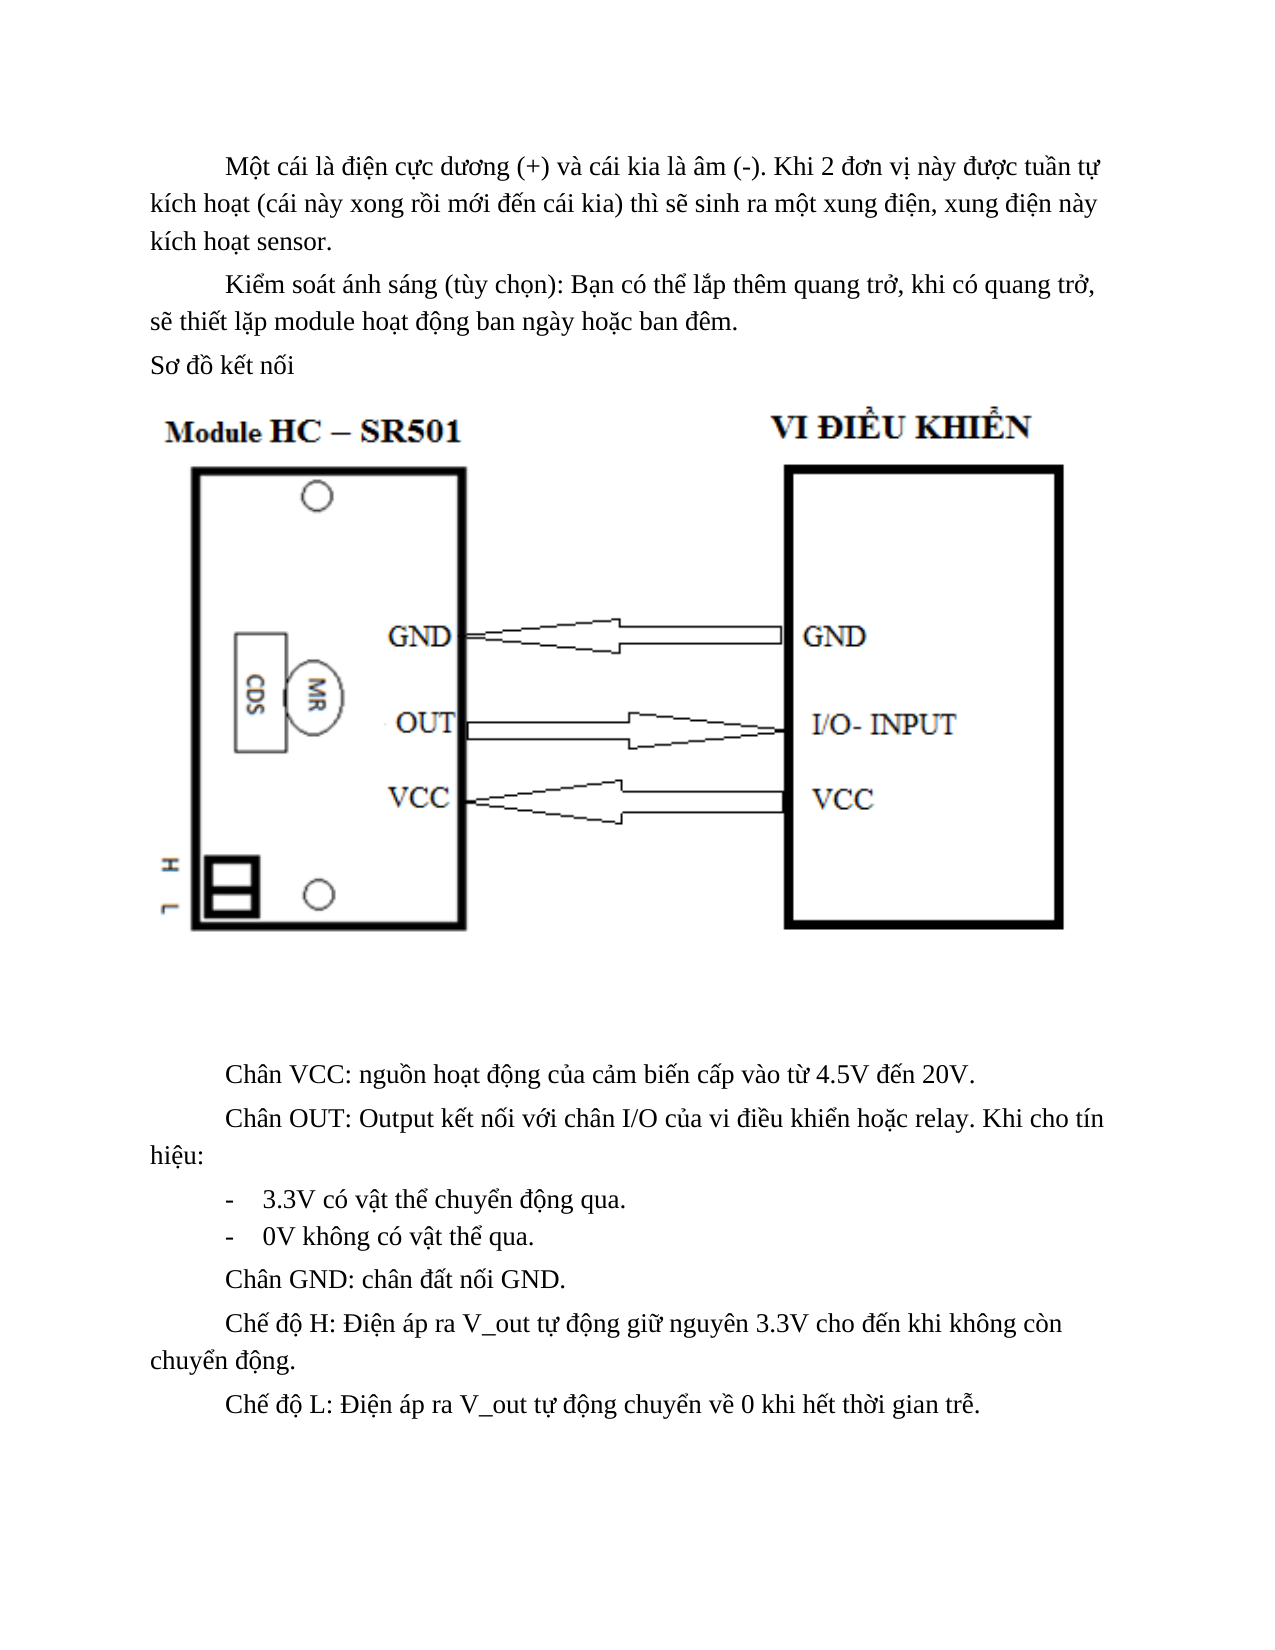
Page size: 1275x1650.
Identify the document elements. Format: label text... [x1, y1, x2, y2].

list 0V không có vật thể qua. [225, 1220, 1125, 1251]
text Chân GND: chân đất nối GND. [225, 1263, 1125, 1295]
picture [150, 392, 1125, 1003]
list 3.3V có vật thể chuyển động qua. [225, 1183, 1125, 1214]
text Một cái là điện cực dương (+) và cái kia là âm (-). Khi 2 đơn vị này được tuần tự kích hoạt (cái này xong rồi mới đến cái kia) thì sẽ sinh ra một xung điện, xung điện này kích hoạt sensor. [150, 150, 1125, 256]
text Chế độ H: Điện áp ra V_out tự động giữ nguyên 3.3V cho đến khi không còn chuyển động. [150, 1307, 1125, 1376]
text Kiểm soát ánh sáng (tùy chọn): Bạn có thể lắp thêm quang trở, khi có quang trở, sẽ thiết lặp module hoạt động ban ngày hoặc ban đêm. [150, 268, 1125, 337]
text Chân VCC: nguồn hoạt động của cảm biến cấp vào từ 4.5V đến 20V. [150, 1058, 1125, 1089]
text Sơ đồ kết nối [150, 349, 1125, 380]
text Chân OUT: Output kết nối với chân I/O của vi điều khiển hoặc relay. Khi cho tín hiệu: [150, 1102, 1125, 1170]
text Chế độ L: Điện áp ra V_out tự động chuyển về 0 khi hết thời gian trễ. [225, 1388, 1125, 1419]
